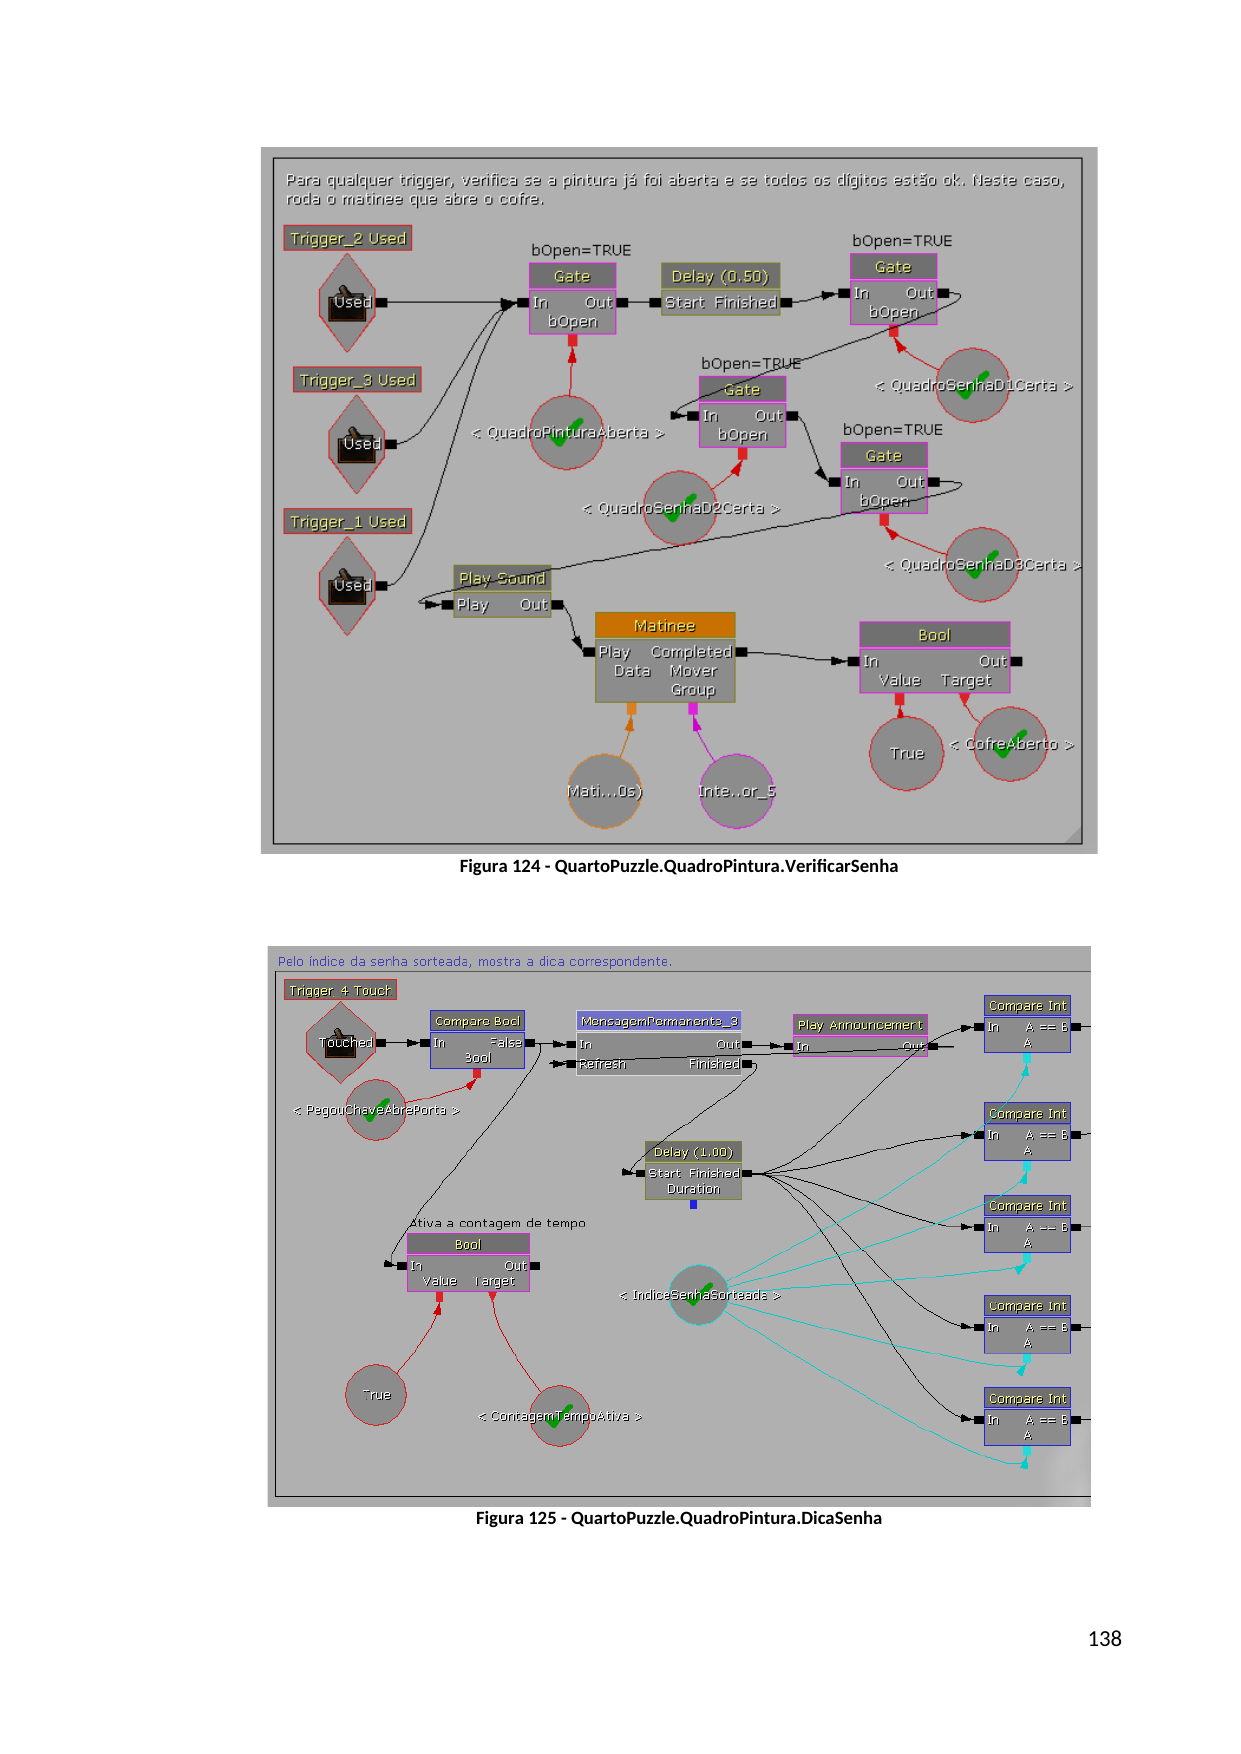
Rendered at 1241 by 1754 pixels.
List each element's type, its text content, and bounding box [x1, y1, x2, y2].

picture [260, 147, 1098, 854]
picture [267, 946, 1091, 1507]
